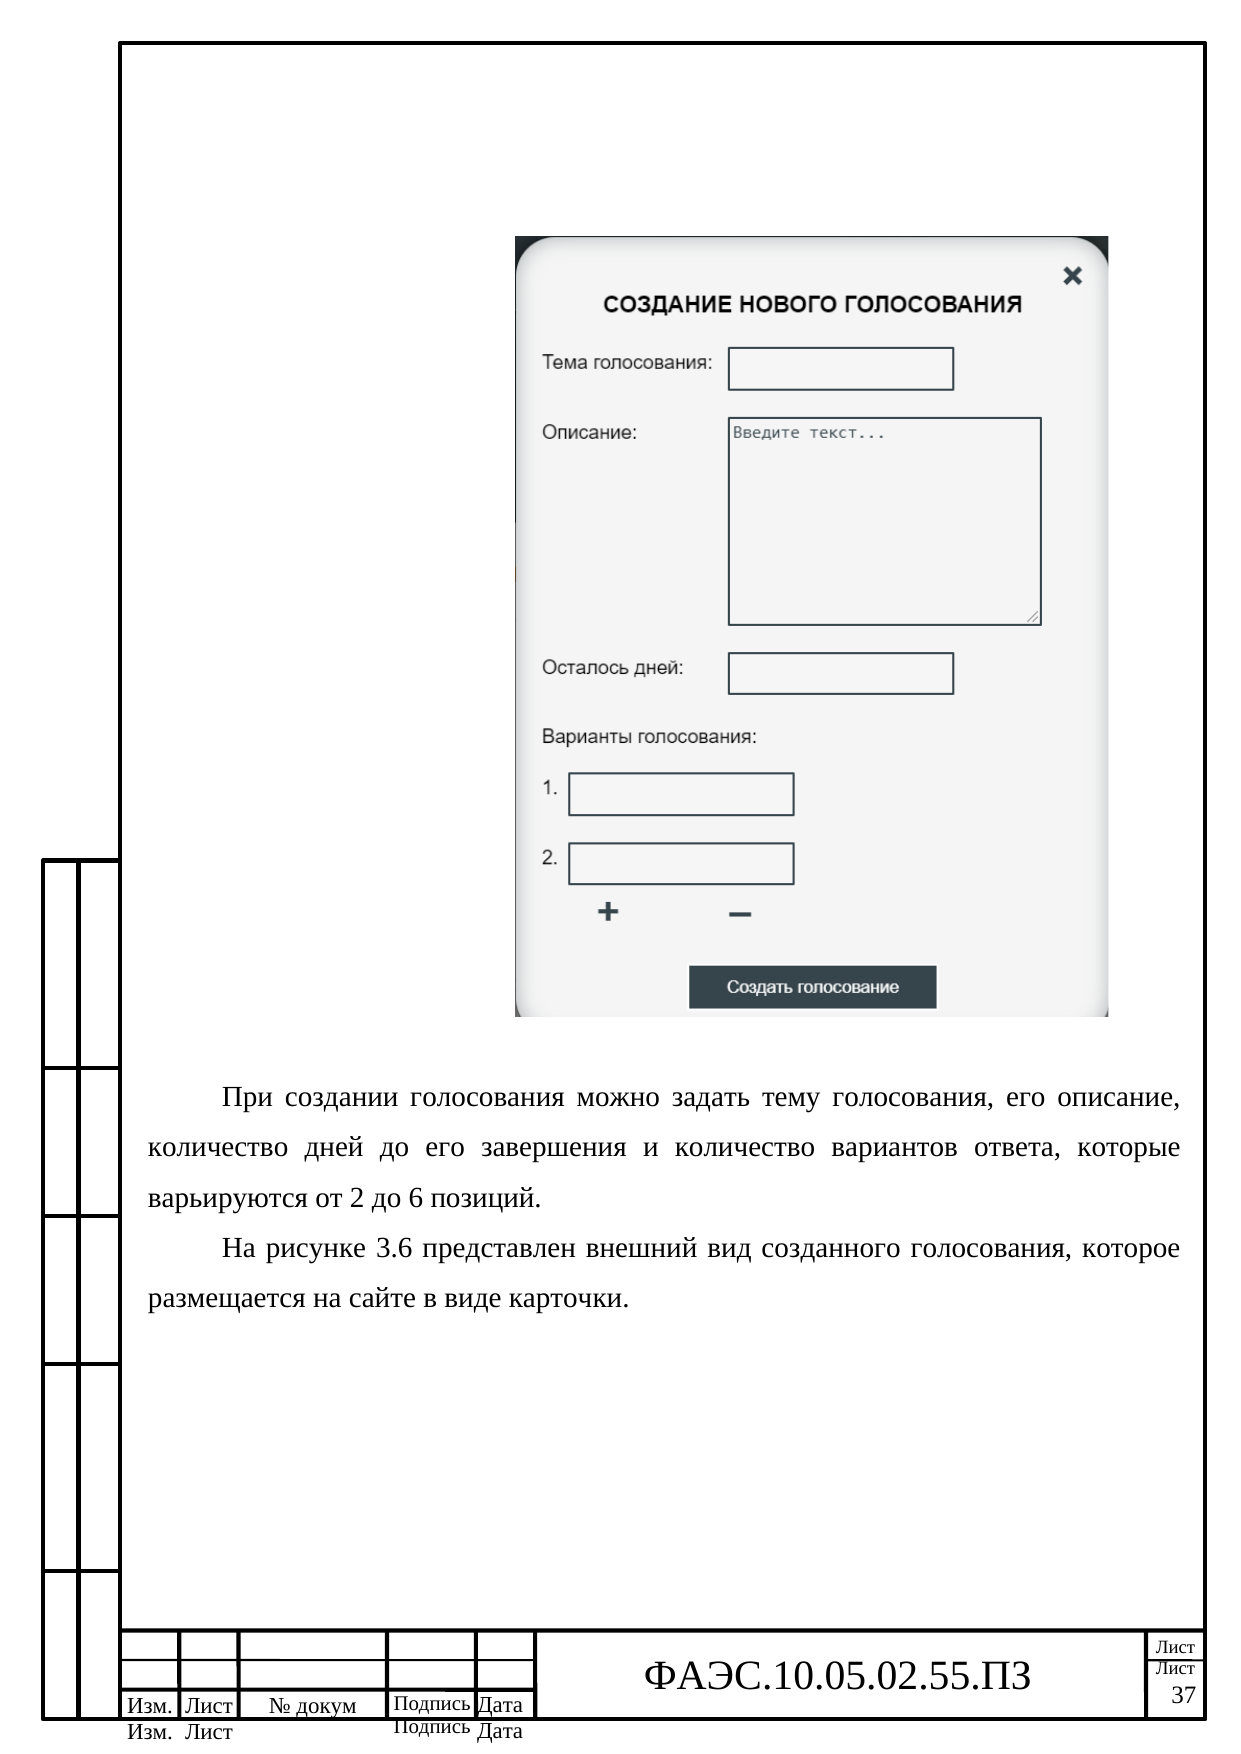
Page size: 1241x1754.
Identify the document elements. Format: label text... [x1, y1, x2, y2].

text При создании голосования можно задать тему голосования, его описание, количество дней до его завершения и количество вариантов ответа, которые варьируются от 2 до 6 позиций. [148, 1079, 1181, 1213]
text На рисунке 3.6 представлен внешний вид созданного голосования, которое размещается на сайте в виде карточки. [148, 1230, 1181, 1314]
